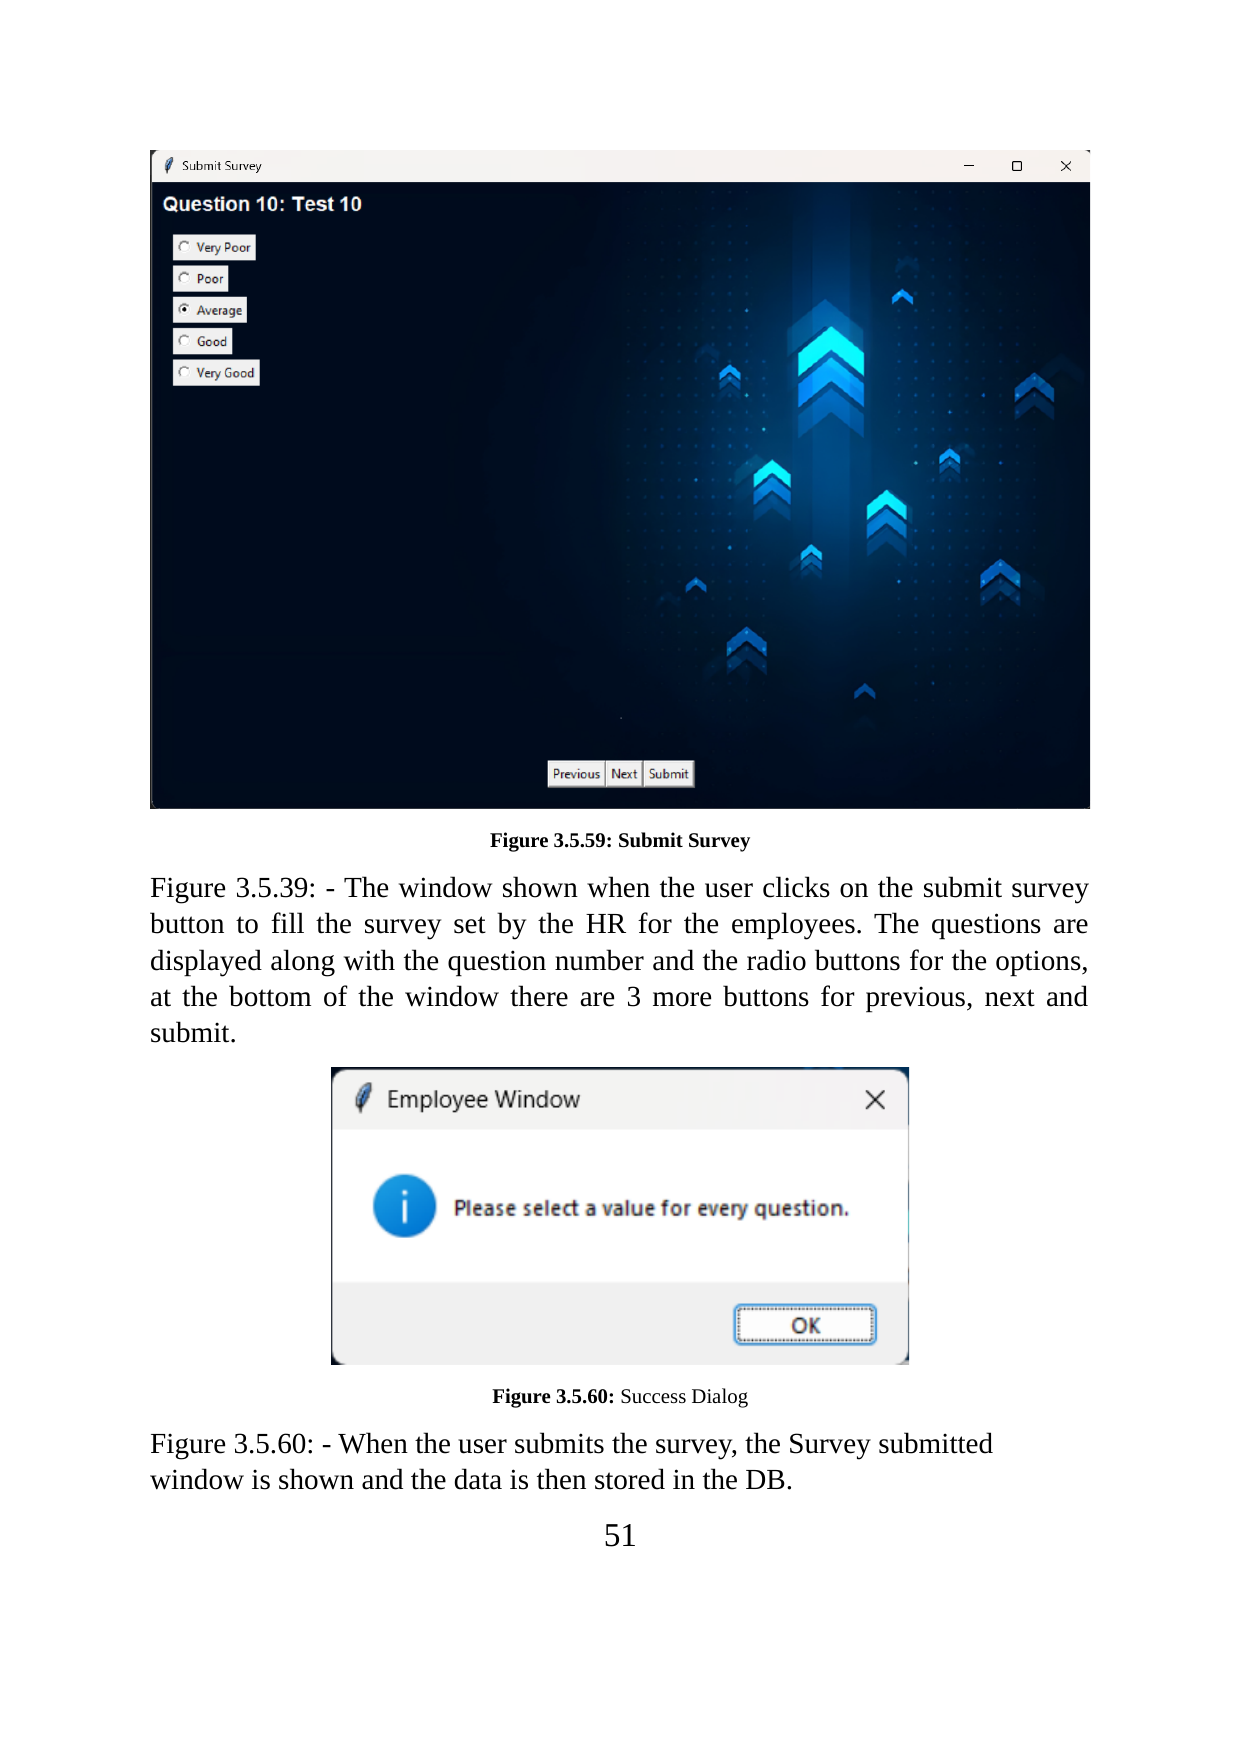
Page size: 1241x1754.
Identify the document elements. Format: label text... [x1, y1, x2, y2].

text 51 [150, 1515, 1090, 1553]
text Figure 3.5.59: Submit Survey [150, 828, 1090, 852]
picture [150, 150, 1091, 809]
picture [331, 1067, 910, 1365]
text Figure 3.5.60: Success Dialog [150, 1384, 1090, 1408]
text Figure 3.5.39: - The window shown when the user clicks on the submit survey button to fill the survey set by the HR for the employees. The questions are displayed along with the question number and the radio buttons for the options, at the bottom of the window there are 3 more buttons for previous, next and submit. [150, 871, 1090, 1049]
text Figure 3.5.60: - When the user submits the survey, the Survey submitted window is shown and the data is then stored in the DB. [150, 1426, 1090, 1496]
